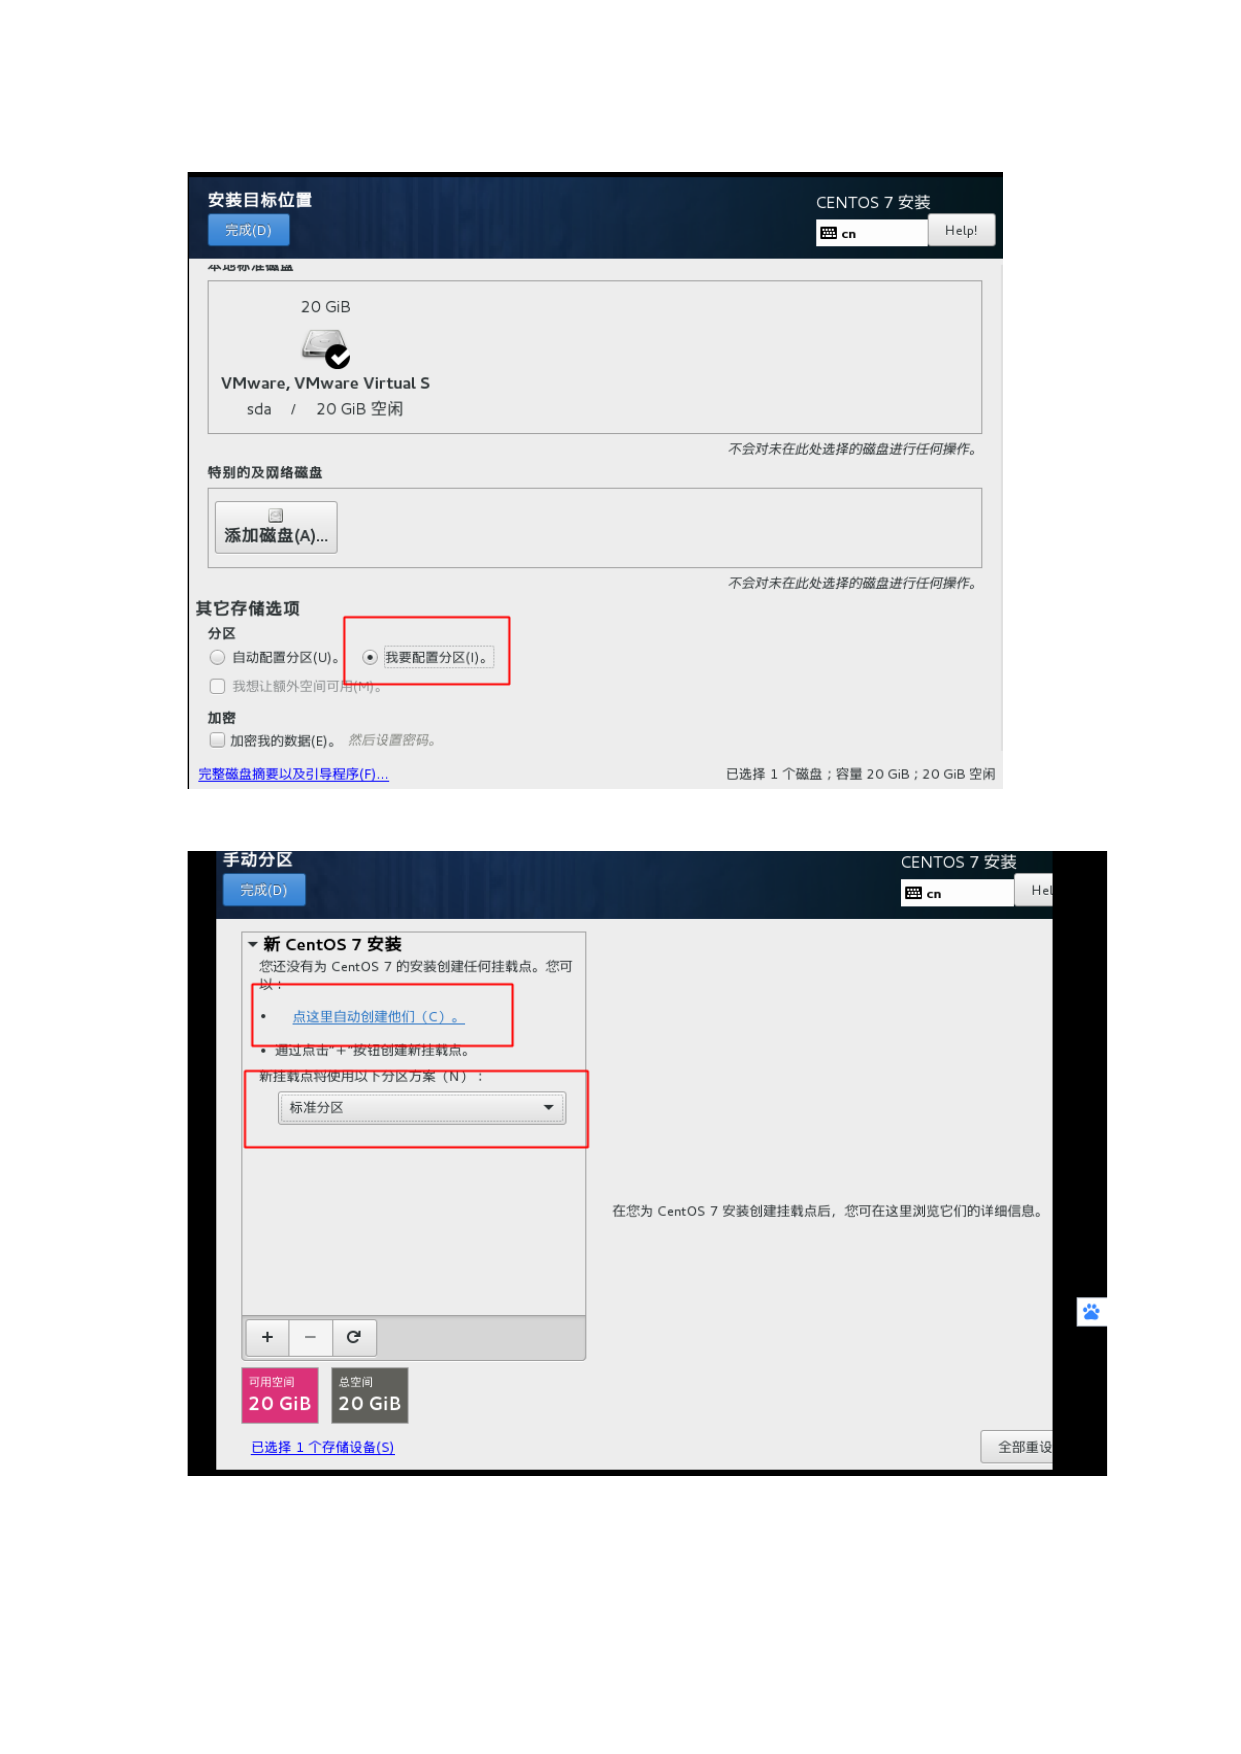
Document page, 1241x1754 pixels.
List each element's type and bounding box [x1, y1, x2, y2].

picture [187, 851, 1108, 1476]
picture [187, 172, 1003, 789]
